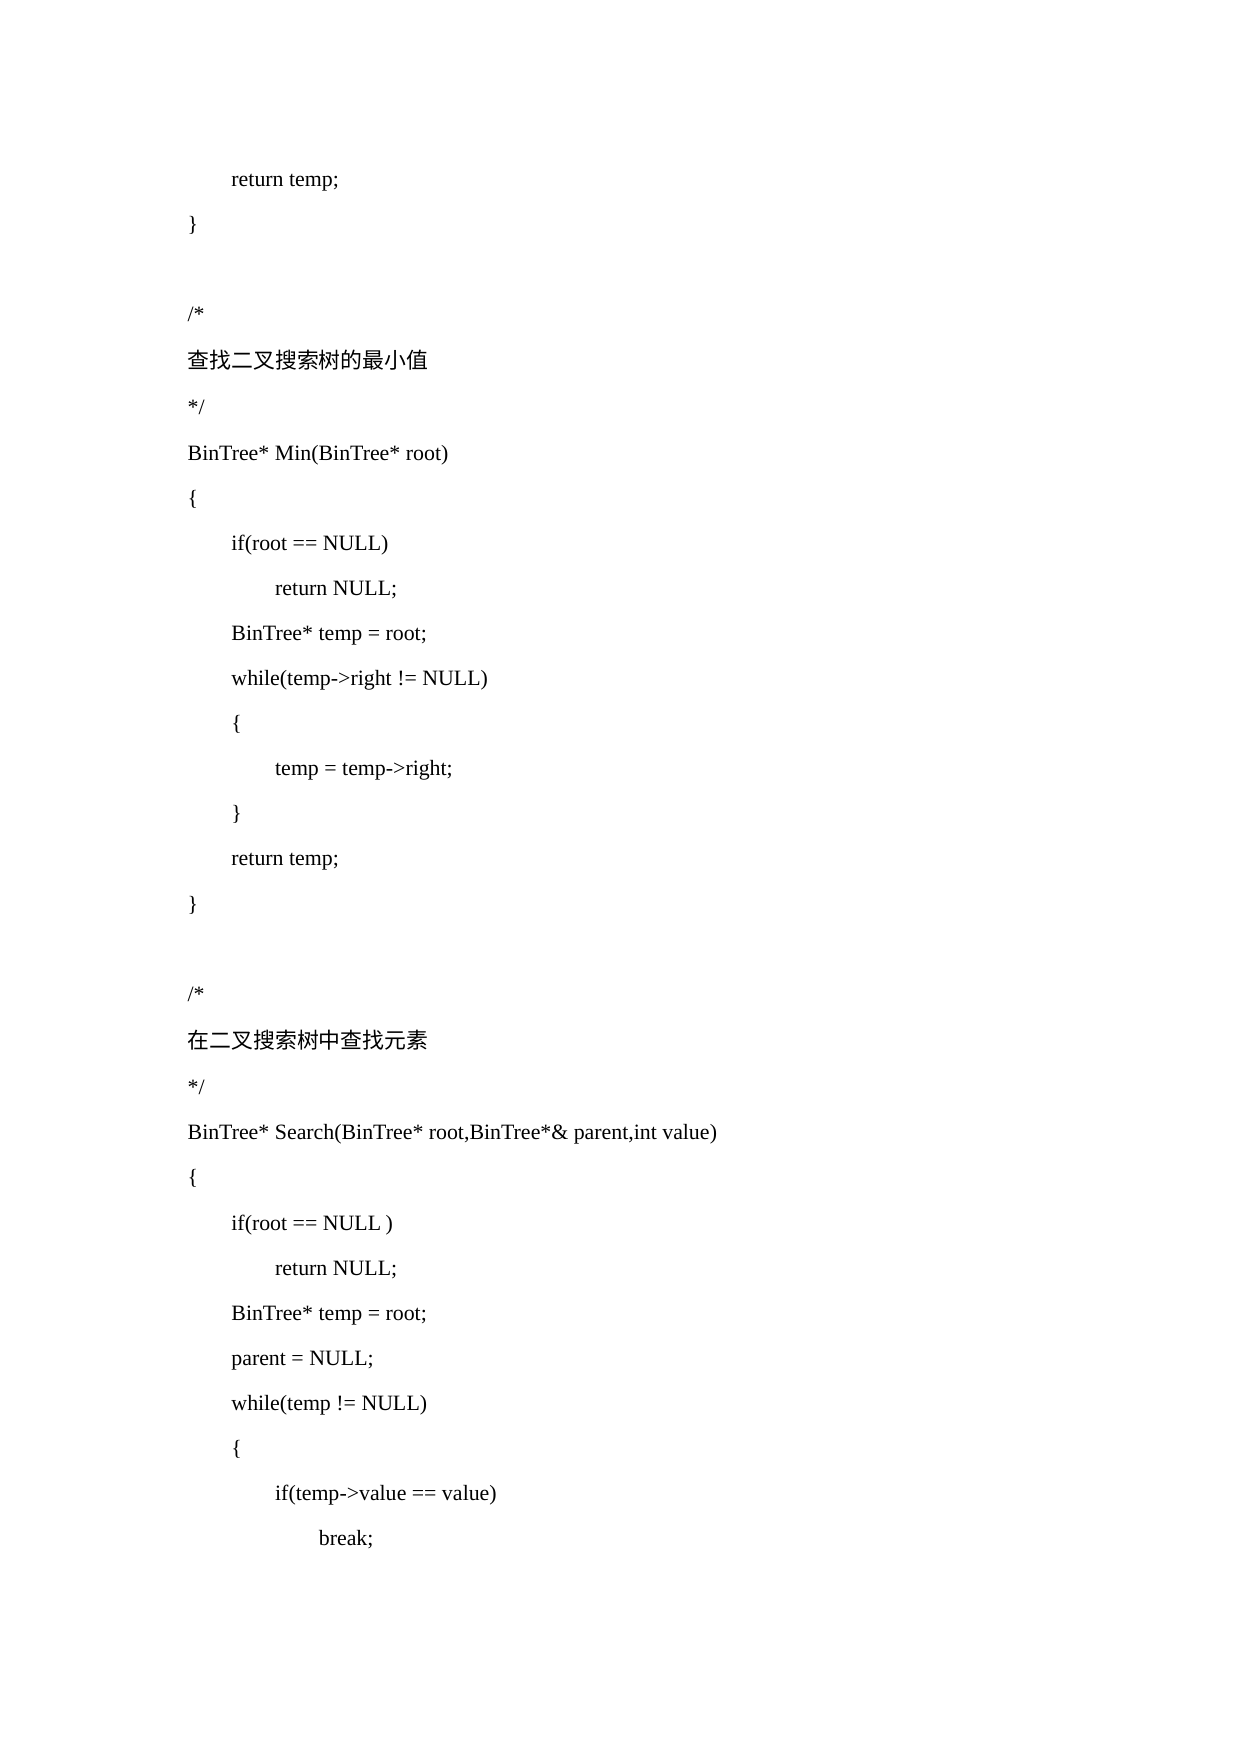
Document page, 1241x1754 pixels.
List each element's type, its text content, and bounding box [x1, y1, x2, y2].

text { [187, 1161, 1053, 1193]
text } [187, 207, 1053, 239]
text return NULL; [187, 571, 1053, 604]
text return temp; [187, 162, 1053, 194]
text if(root == NULL ) [187, 1206, 1053, 1238]
text 查找二叉搜索树的最小值 [187, 342, 1053, 375]
text parent = NULL; [187, 1341, 1053, 1374]
text BinTree* temp = root; [187, 1296, 1053, 1328]
text return temp; [187, 842, 1053, 874]
text 在二叉搜索树中查找元素 [187, 1022, 1053, 1055]
text if(temp->value == value) [187, 1476, 1053, 1509]
text break; [187, 1522, 1053, 1554]
text { [187, 1431, 1053, 1464]
text while(temp->right != NULL) [187, 661, 1053, 694]
text { [187, 706, 1053, 739]
text /* [187, 297, 1053, 330]
text } [187, 797, 1053, 829]
text temp = temp->right; [187, 752, 1053, 784]
text while(temp != NULL) [187, 1386, 1053, 1419]
text BinTree* temp = root; [187, 616, 1053, 649]
text */ [187, 1071, 1053, 1103]
text } [187, 887, 1053, 919]
text BinTree* Min(BinTree* root) [187, 436, 1053, 468]
text BinTree* Search(BinTree* root,BinTree*& parent,int value) [187, 1116, 1053, 1148]
text if(root == NULL) [187, 526, 1053, 558]
text { [187, 481, 1053, 513]
text return NULL; [187, 1251, 1053, 1283]
text /* [187, 977, 1053, 1009]
text */ [187, 391, 1053, 423]
